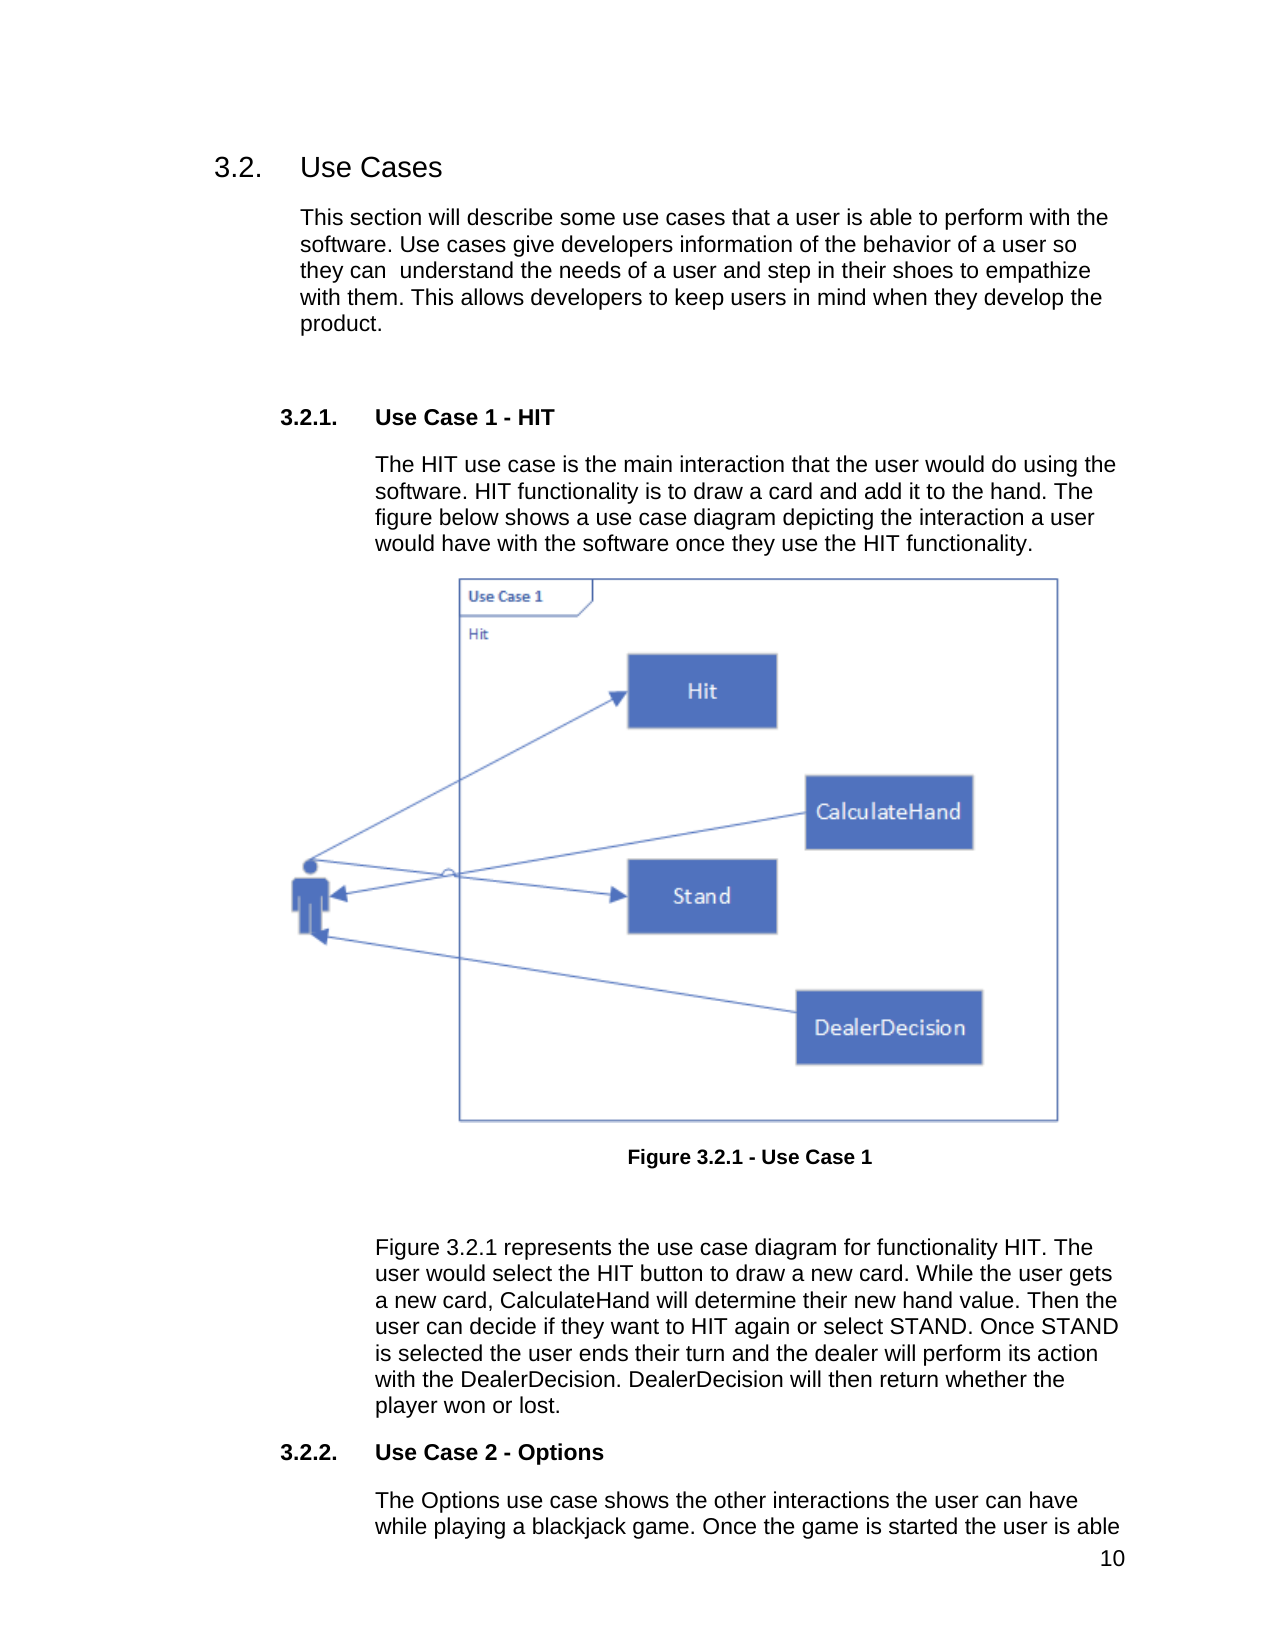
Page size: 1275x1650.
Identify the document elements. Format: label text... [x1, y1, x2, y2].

text Figure 3.2.1 - Use Case 1 [375, 1144, 1125, 1168]
text Figure 3.2.1 represents the use case diagram for functionality HIT. The user would select the HIT button to draw a new card. While the user gets a new card, CalculateHand will determine their new hand value. Then the user can decide if they want to HIT again or select STAND. Once STAND is selected the user ends their turn and the dealer will perform its action with the DealerDecision. DealerDecision will then return whether the player won or lost. [375, 1234, 1125, 1418]
list Use Case 1 - HIT [337, 404, 1125, 431]
subtitle Use Cases [262, 150, 1125, 183]
list Use Case 2 - Options [337, 1439, 1125, 1466]
text This section will describe some use cases that a user is able to perform with the software. Use cases give developers information of the behavior of a user so they can understand the needs of a user and step in their shoes to empathize with them. This allows developers to keep users in mind when they develop the product. [300, 204, 1125, 336]
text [375, 1487, 1125, 1539]
text The HIT use case is the main interaction that the user would do using the software. HIT functionality is to draw a card and add it to the hand. The figure below shows a use case diagram depicting the interaction a user would have with the software once they use the HIT functionality. [375, 451, 1125, 557]
picture [290, 577, 1060, 1123]
